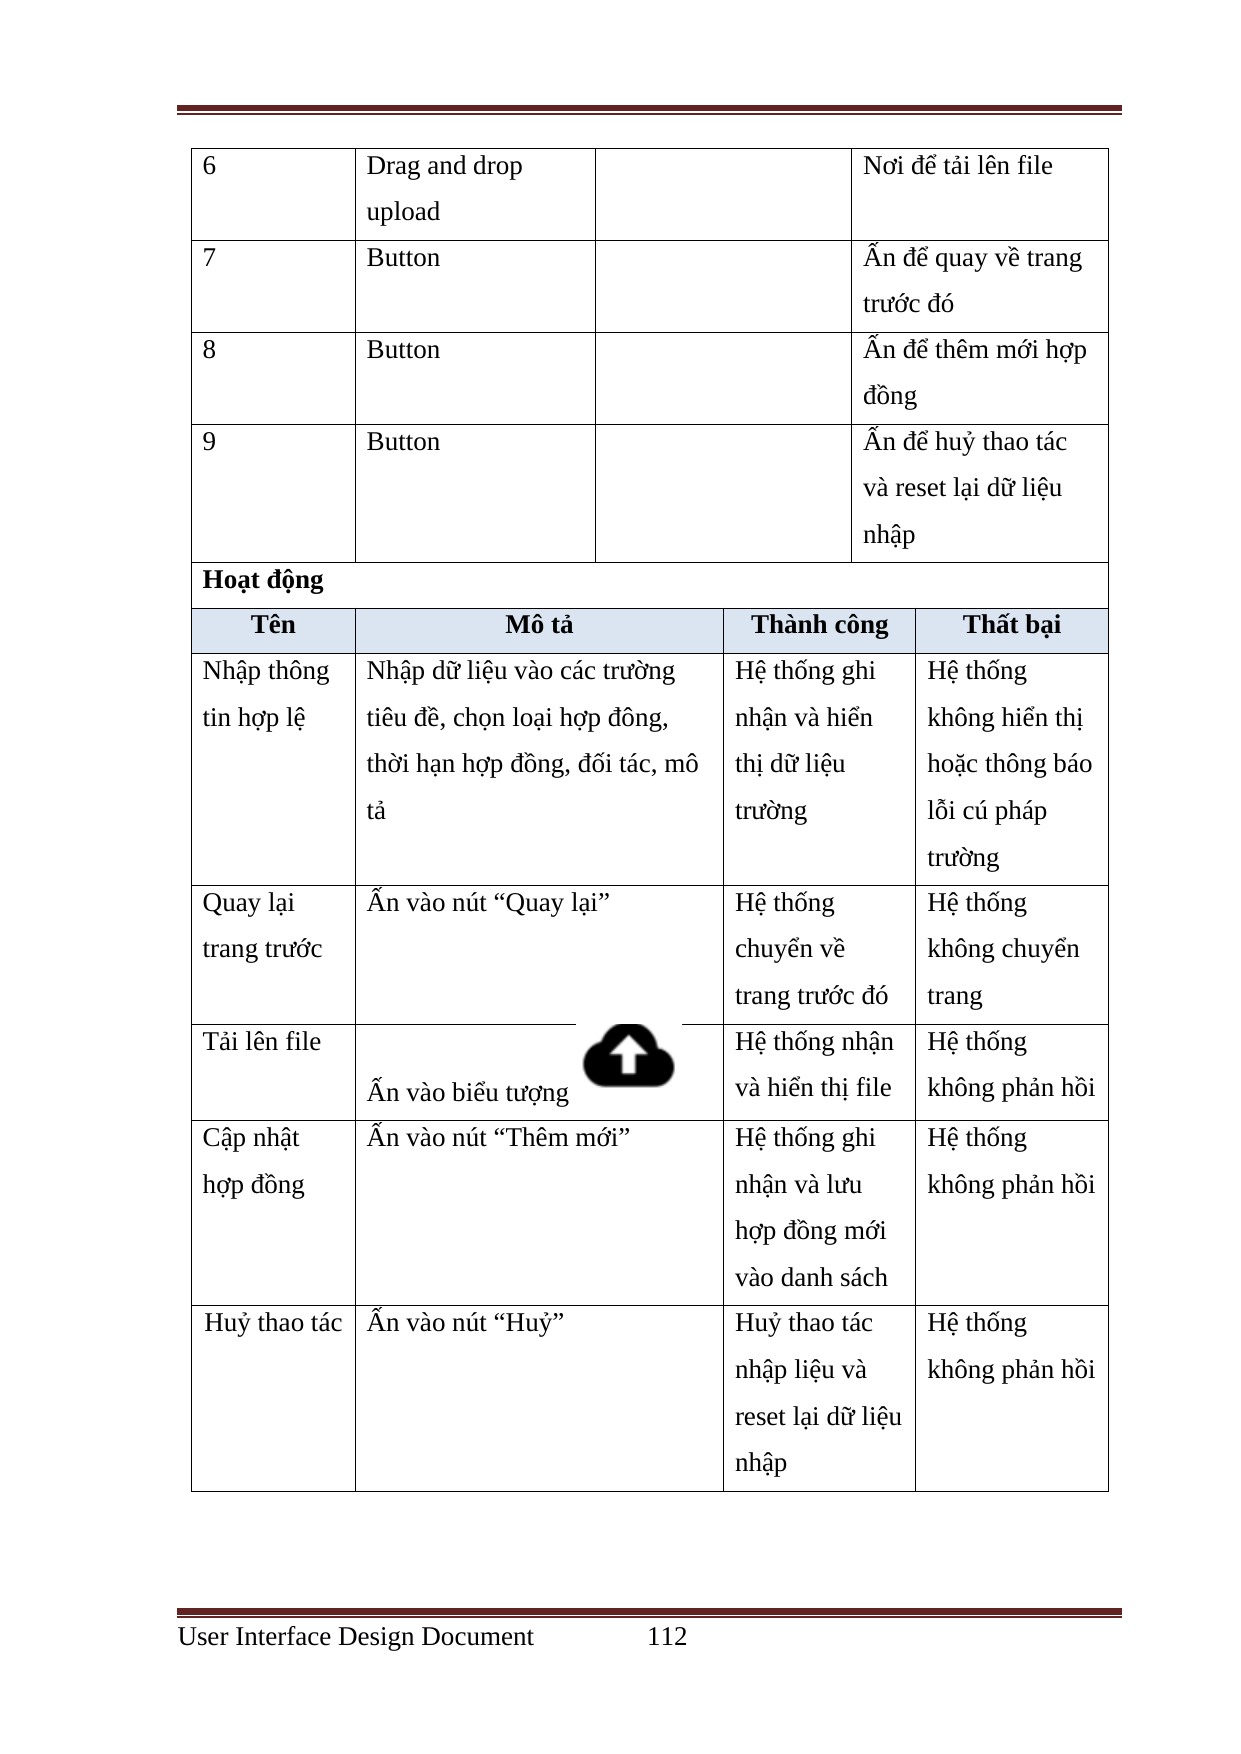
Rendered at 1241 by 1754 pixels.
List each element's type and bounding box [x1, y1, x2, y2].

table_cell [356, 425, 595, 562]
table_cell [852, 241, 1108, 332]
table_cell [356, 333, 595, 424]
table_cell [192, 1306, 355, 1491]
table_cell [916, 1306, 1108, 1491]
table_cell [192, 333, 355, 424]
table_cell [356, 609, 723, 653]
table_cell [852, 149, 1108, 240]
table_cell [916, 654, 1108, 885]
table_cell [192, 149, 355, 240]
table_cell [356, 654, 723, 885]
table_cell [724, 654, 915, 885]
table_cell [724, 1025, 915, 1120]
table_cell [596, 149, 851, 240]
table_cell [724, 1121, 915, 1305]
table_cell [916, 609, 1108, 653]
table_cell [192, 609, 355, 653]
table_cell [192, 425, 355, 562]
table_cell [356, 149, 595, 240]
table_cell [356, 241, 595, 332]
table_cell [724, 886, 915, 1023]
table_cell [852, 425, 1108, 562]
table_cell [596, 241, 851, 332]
picture [576, 1024, 683, 1102]
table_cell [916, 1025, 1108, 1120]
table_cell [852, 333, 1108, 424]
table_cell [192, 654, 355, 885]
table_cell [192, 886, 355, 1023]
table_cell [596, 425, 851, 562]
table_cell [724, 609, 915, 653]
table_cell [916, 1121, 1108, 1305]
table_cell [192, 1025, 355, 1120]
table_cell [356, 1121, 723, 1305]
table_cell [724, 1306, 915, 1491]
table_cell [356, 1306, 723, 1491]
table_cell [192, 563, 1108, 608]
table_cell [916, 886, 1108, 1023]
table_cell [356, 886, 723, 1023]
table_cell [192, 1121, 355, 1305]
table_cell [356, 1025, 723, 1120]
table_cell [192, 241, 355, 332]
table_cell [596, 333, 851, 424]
